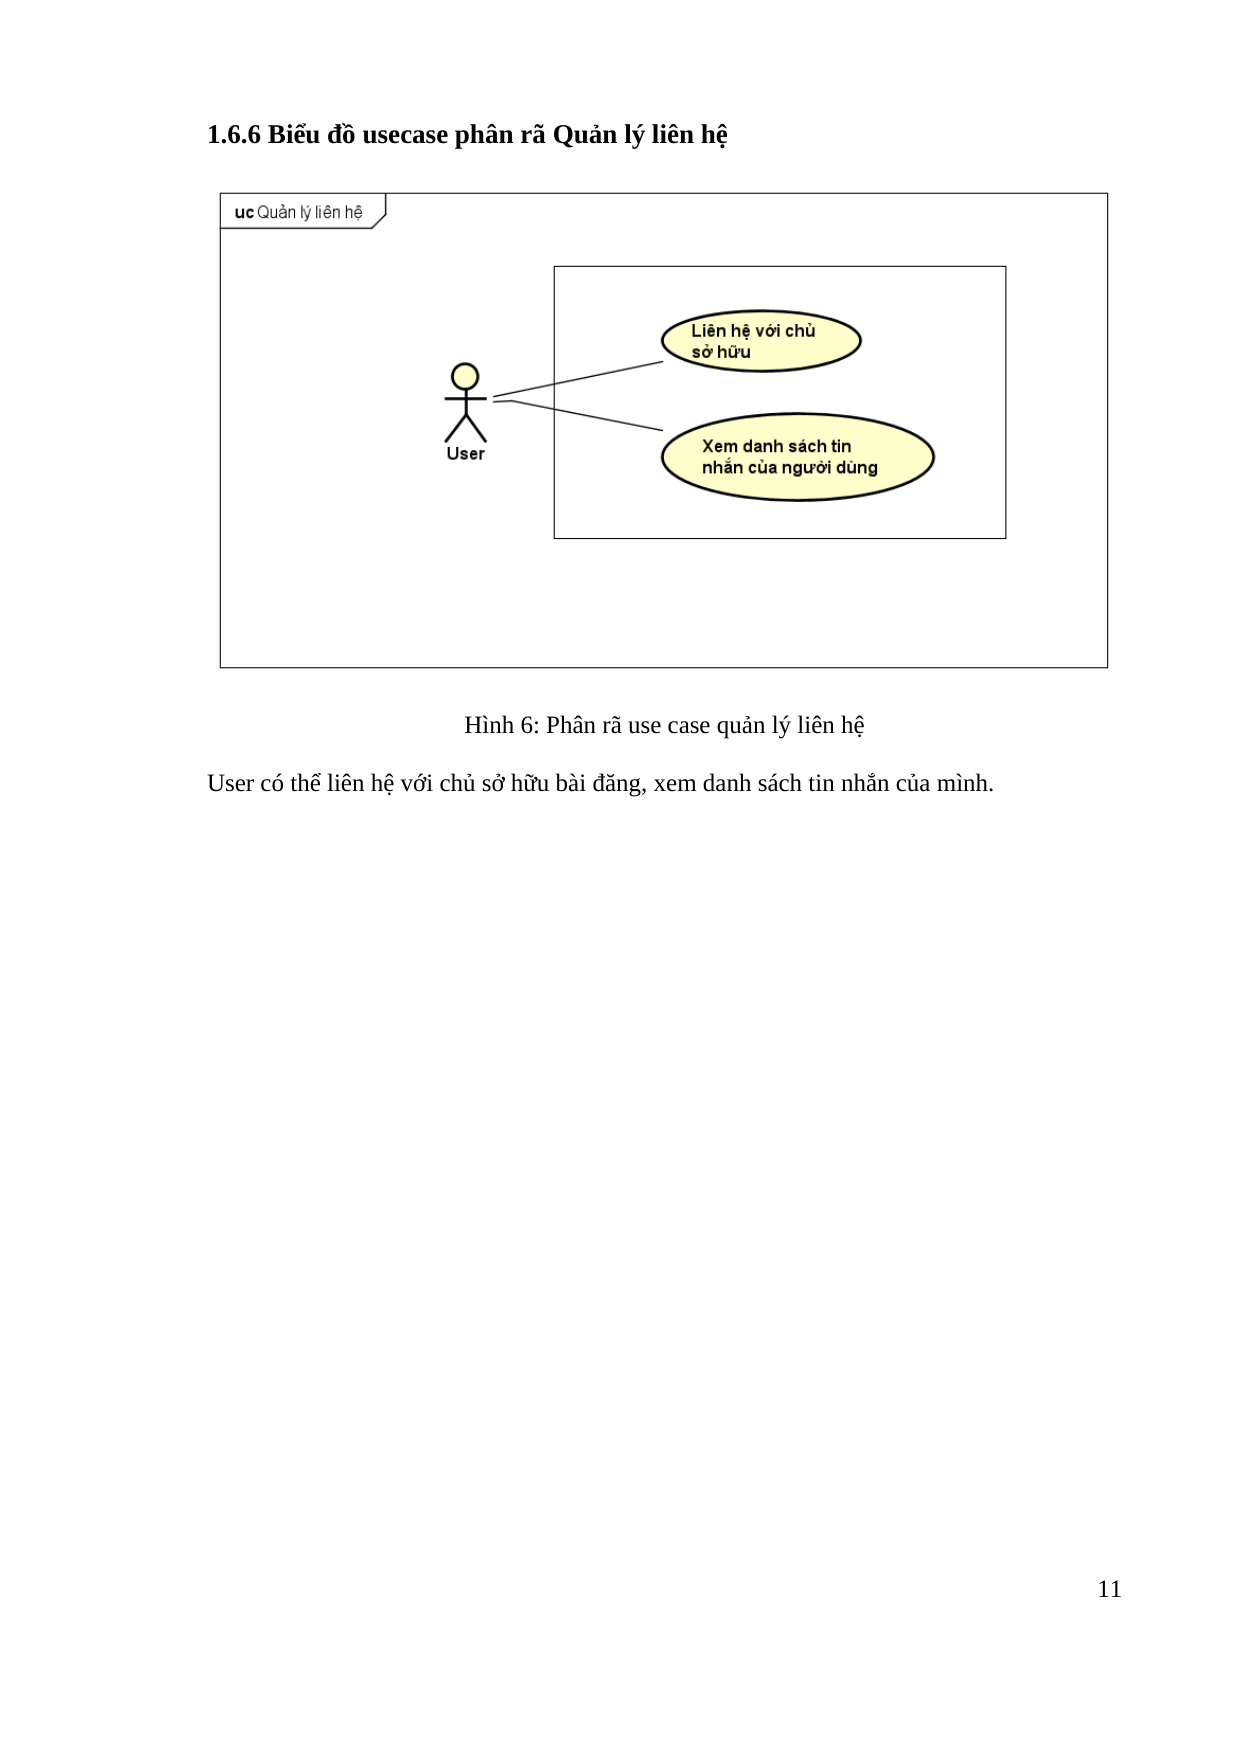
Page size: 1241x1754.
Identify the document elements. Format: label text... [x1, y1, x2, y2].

subtitle Biểu đồ usecase phân rã Quản lý liên hệ [207, 118, 1122, 149]
picture [206, 179, 1122, 681]
text Hình 6: Phân rã use case quản lý liên hệ [207, 710, 1122, 739]
text User có thể liên hệ với chủ sở hữu bài đăng, xem danh sách tin nhắn của mình. [207, 768, 1122, 797]
